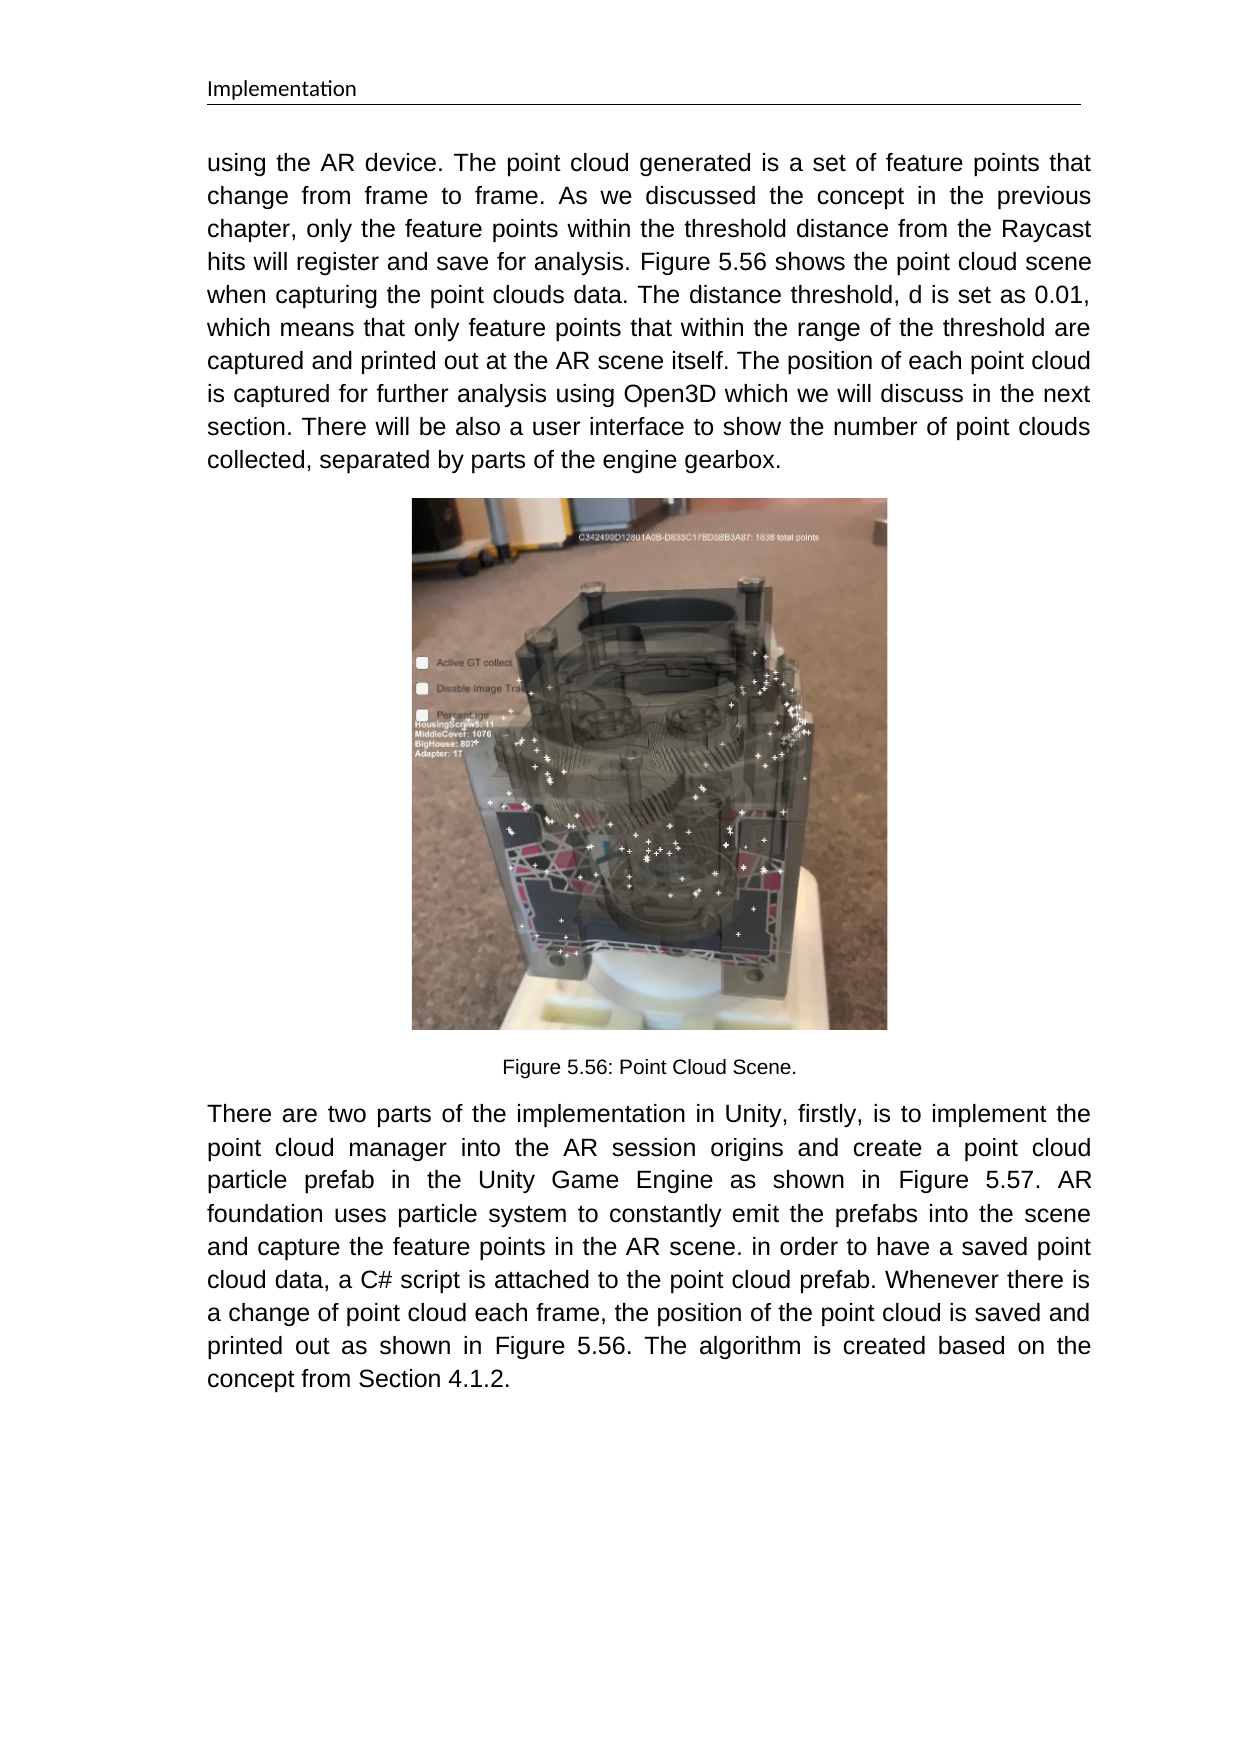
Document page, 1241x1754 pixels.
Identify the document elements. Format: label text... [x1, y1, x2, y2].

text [207, 148, 1092, 474]
picture [411, 498, 888, 1030]
